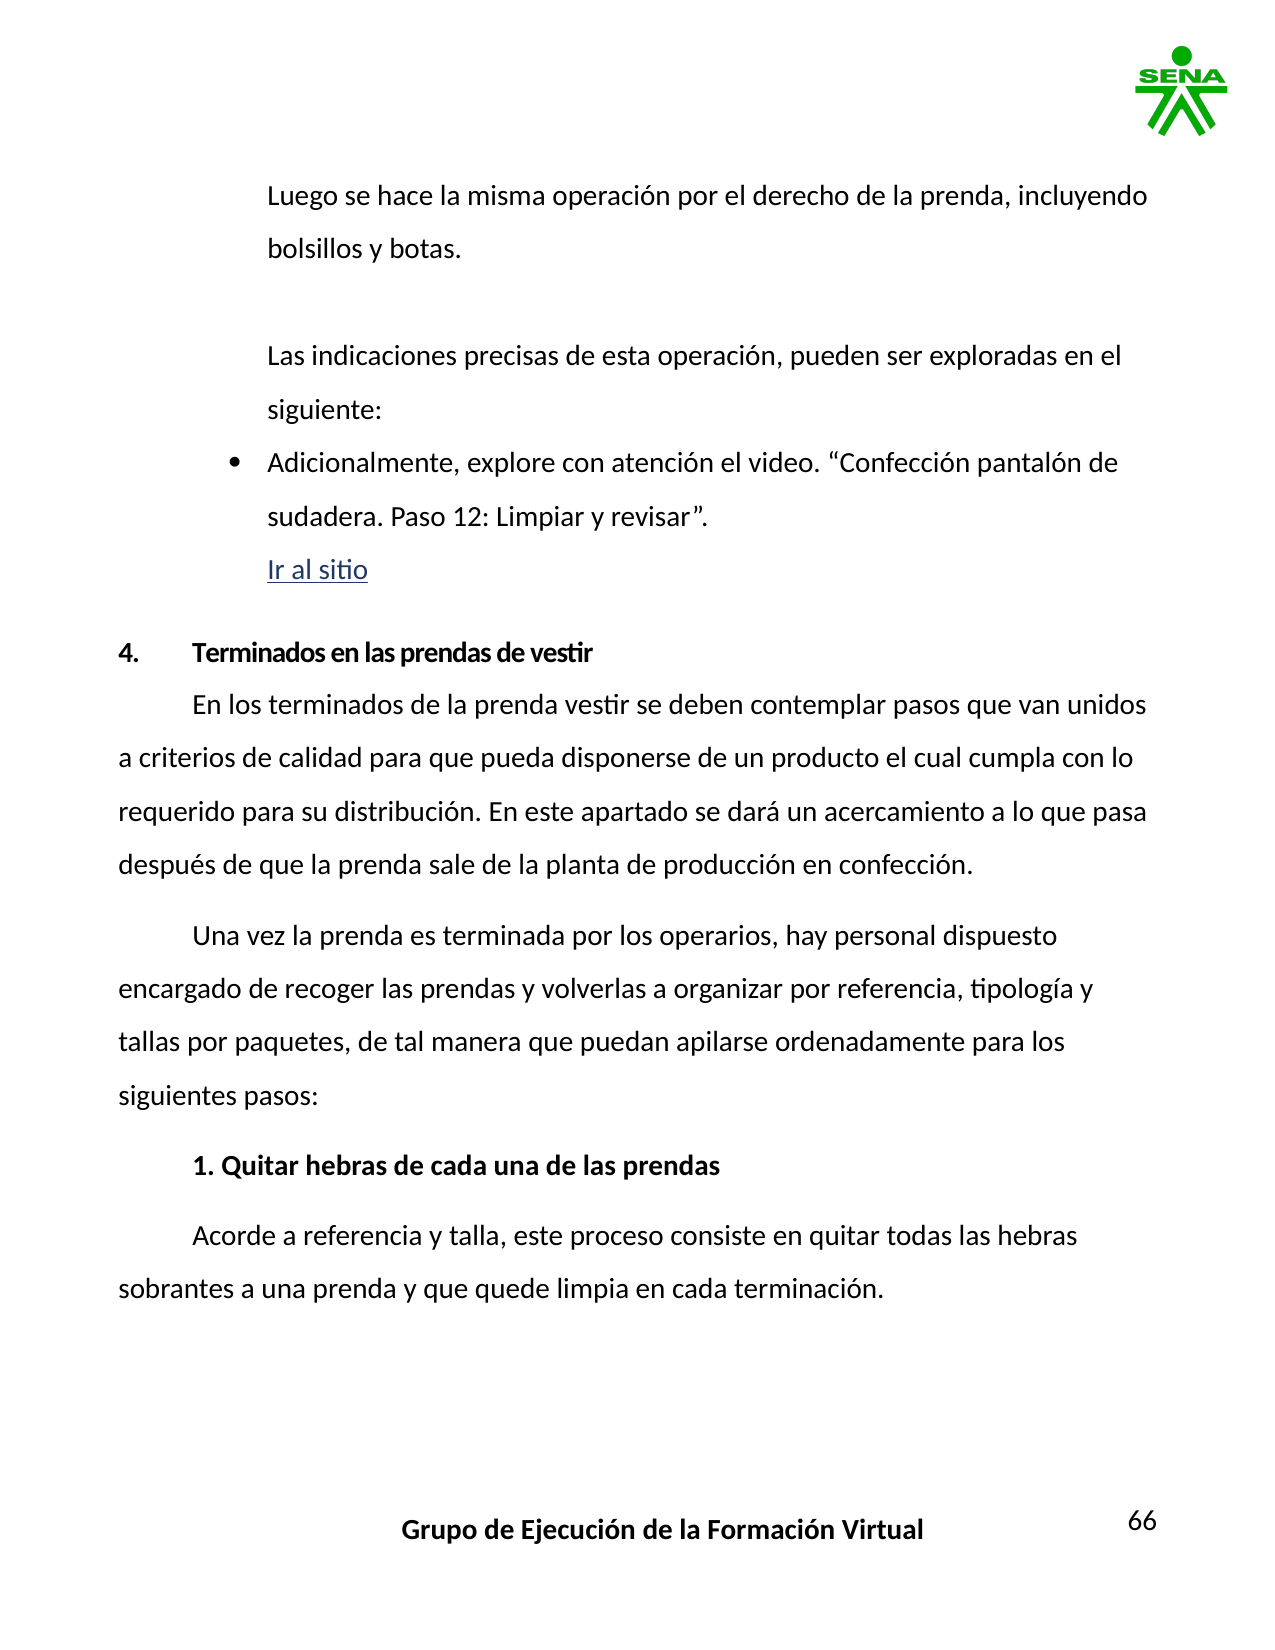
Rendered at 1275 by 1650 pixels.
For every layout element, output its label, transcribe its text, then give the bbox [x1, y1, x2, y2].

text 1. Quitar hebras de cada una de las prendas [118, 1147, 1157, 1183]
list Ir al sitio [267, 551, 1157, 587]
text En los terminados de la prenda vestir se deben contemplar pasos que van unidos a criterios de calidad para que pueda disponerse de un producto el cual cumpla con lo requerido para su distribución. En este apartado se dará un acercamiento a lo que pasa después de que la prenda sale de la planta de producción en confección. [118, 686, 1157, 882]
list Adicionalmente, explore con atención el video. “Confección pantalón de sudadera. Paso 12: Limpiar y revisar”. [229, 444, 1157, 533]
text Una vez la prenda es terminada por los operarios, hay personal dispuesto encargado de recoger las prendas y volverlas a organizar por referencia, tipología y tallas por paquetes, de tal manera que puedan apilarse ordenadamente para los siguientes pasos: [118, 917, 1157, 1112]
list Las indicaciones precisas de esta operación, pueden ser exploradas en el siguiente: [267, 337, 1157, 427]
list Luego se hace la misma operación por el derecho de la prenda, incluyendo bolsillos y botas. [267, 177, 1157, 266]
subtitle Terminados en las prendas de vestir [118, 634, 1157, 669]
text Acorde a referencia y talla, este proceso consiste en quitar todas las hebras sobrantes a una prenda y que quede limpia en cada terminación. [118, 1217, 1157, 1306]
picture [1135, 46, 1228, 136]
